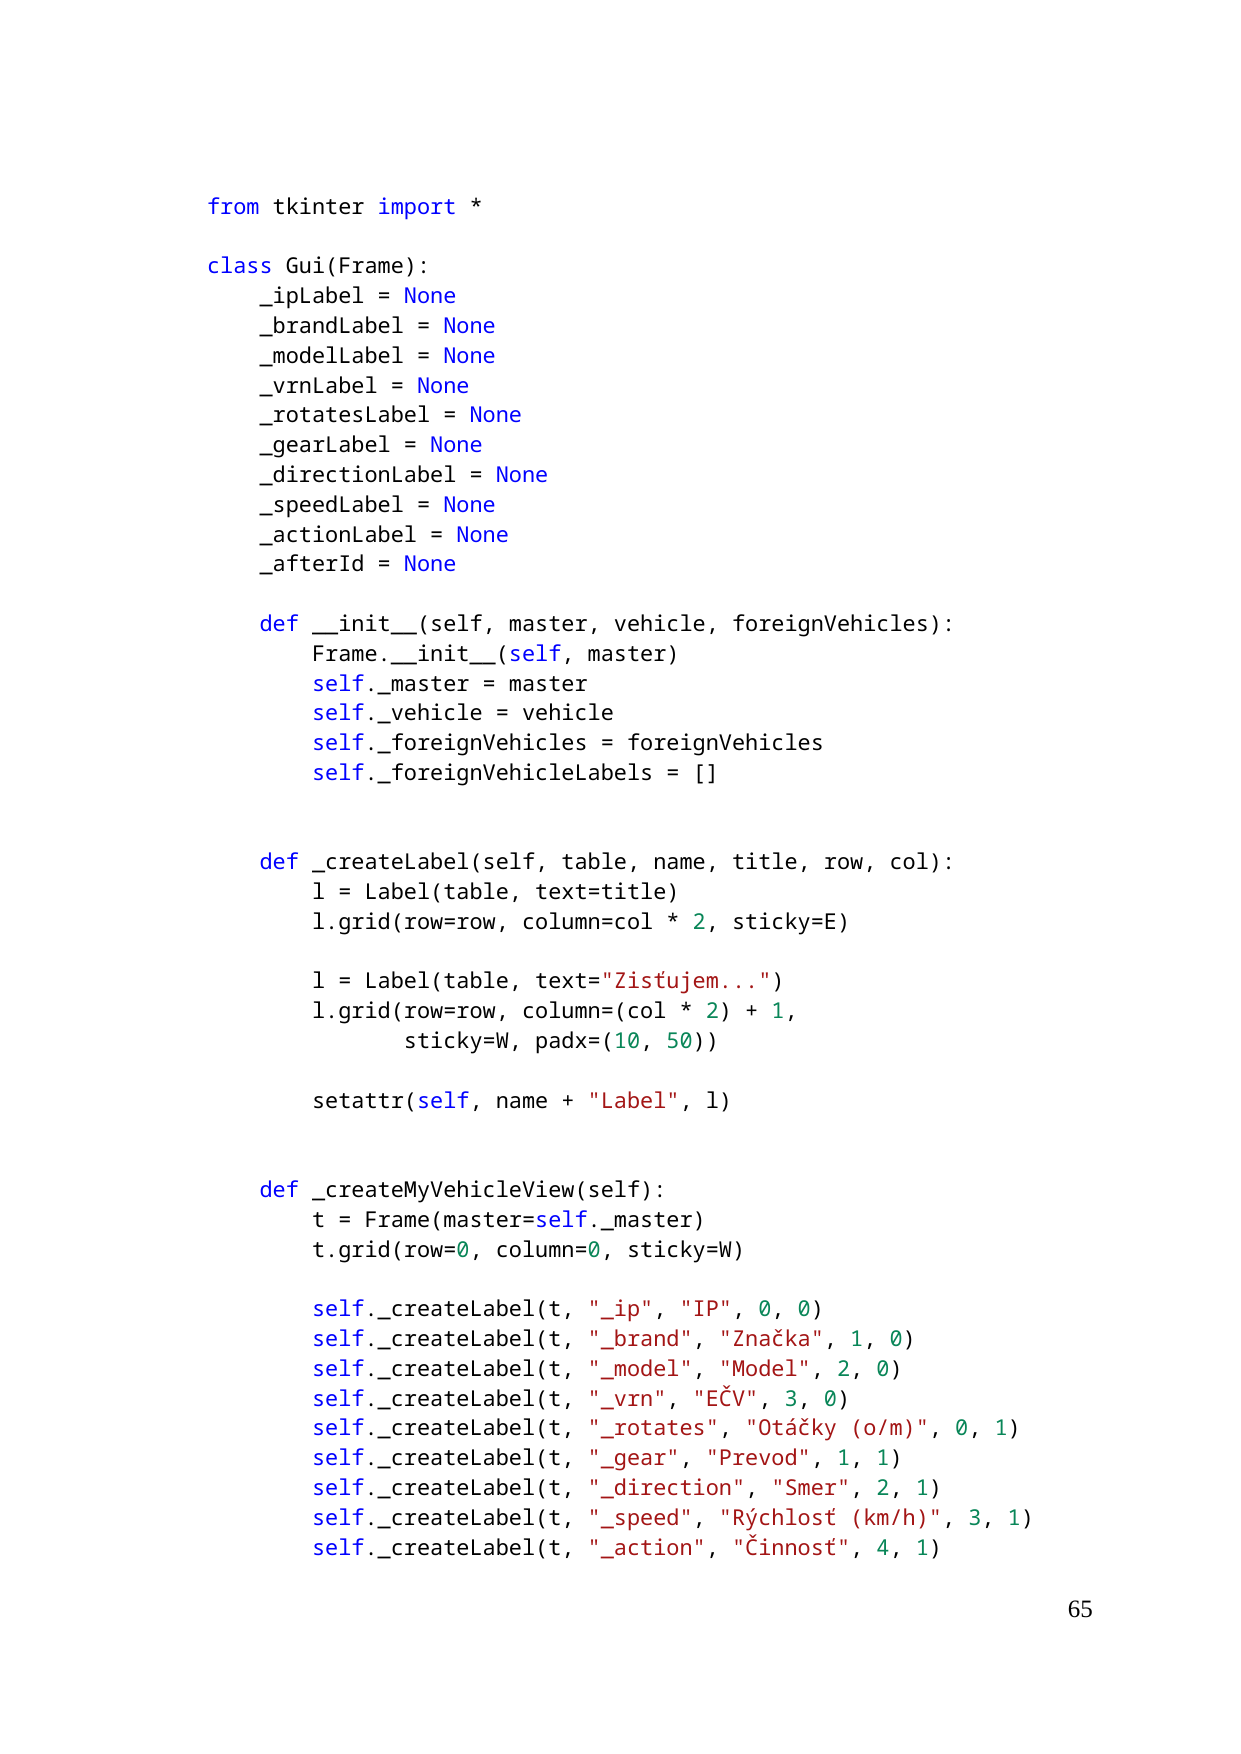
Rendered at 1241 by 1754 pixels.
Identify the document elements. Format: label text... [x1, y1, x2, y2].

text self._createLabel(t, "_brand", "Značka", 1, 0) [207, 1323, 1092, 1353]
text l = Label(table, text=title) [207, 876, 1092, 906]
text _brandLabel = None [207, 310, 1092, 340]
text l.grid(row=row, column=col * 2, sticky=E) [207, 906, 1092, 936]
text self._foreignVehicleLabels = [] [207, 757, 1092, 787]
text setattr(self, name + "Label", l) [207, 1084, 1092, 1114]
text self._createLabel(t, "_ip", "IP", 0, 0) [207, 1293, 1092, 1323]
text _directionLabel = None [207, 459, 1092, 489]
text l.grid(row=row, column=(col * 2) + 1, [207, 995, 1092, 1025]
text self._createLabel(t, "_action", "Činnosť", 4, 1) [207, 1531, 1092, 1561]
text _actionLabel = None [207, 518, 1092, 548]
text _afterId = None [207, 548, 1092, 578]
text self._createLabel(t, "_direction", "Smer", 2, 1) [207, 1472, 1092, 1502]
text _speedLabel = None [207, 489, 1092, 518]
text self._createLabel(t, "_speed", "Rýchlosť (km/h)", 3, 1) [207, 1502, 1092, 1531]
text Frame.__init__(self, master) [207, 638, 1092, 667]
text t.grid(row=0, column=0, sticky=W) [207, 1233, 1092, 1263]
text self._createLabel(t, "_rotates", "Otáčky (o/m)", 0, 1) [207, 1412, 1092, 1442]
text self._createLabel(t, "_vrn", "EČV", 3, 0) [207, 1382, 1092, 1412]
text _rotatesLabel = None [207, 399, 1092, 429]
text _ipLabel = None [207, 280, 1092, 310]
text _modelLabel = None [207, 340, 1092, 369]
text def _createLabel(self, table, name, title, row, col): [207, 846, 1092, 876]
text sticky=W, padx=(10, 50)) [207, 1025, 1092, 1055]
text self._foreignVehicles = foreignVehicles [207, 727, 1092, 757]
text def __init__(self, master, vehicle, foreignVehicles): [207, 608, 1092, 638]
text _gearLabel = None [207, 429, 1092, 459]
text from tkinter import * [207, 191, 1092, 221]
text self._master = master [207, 667, 1092, 697]
text self._createLabel(t, "_gear", "Prevod", 1, 1) [207, 1442, 1092, 1472]
text t = Frame(master=self._master) [207, 1204, 1092, 1233]
text _vrnLabel = None [207, 369, 1092, 399]
text self._vehicle = vehicle [207, 697, 1092, 727]
text class Gui(Frame): [207, 250, 1092, 280]
text l = Label(table, text="Zisťujem...") [207, 965, 1092, 995]
text def _createMyVehicleView(self): [207, 1174, 1092, 1204]
text self._createLabel(t, "_model", "Model", 2, 0) [207, 1353, 1092, 1382]
